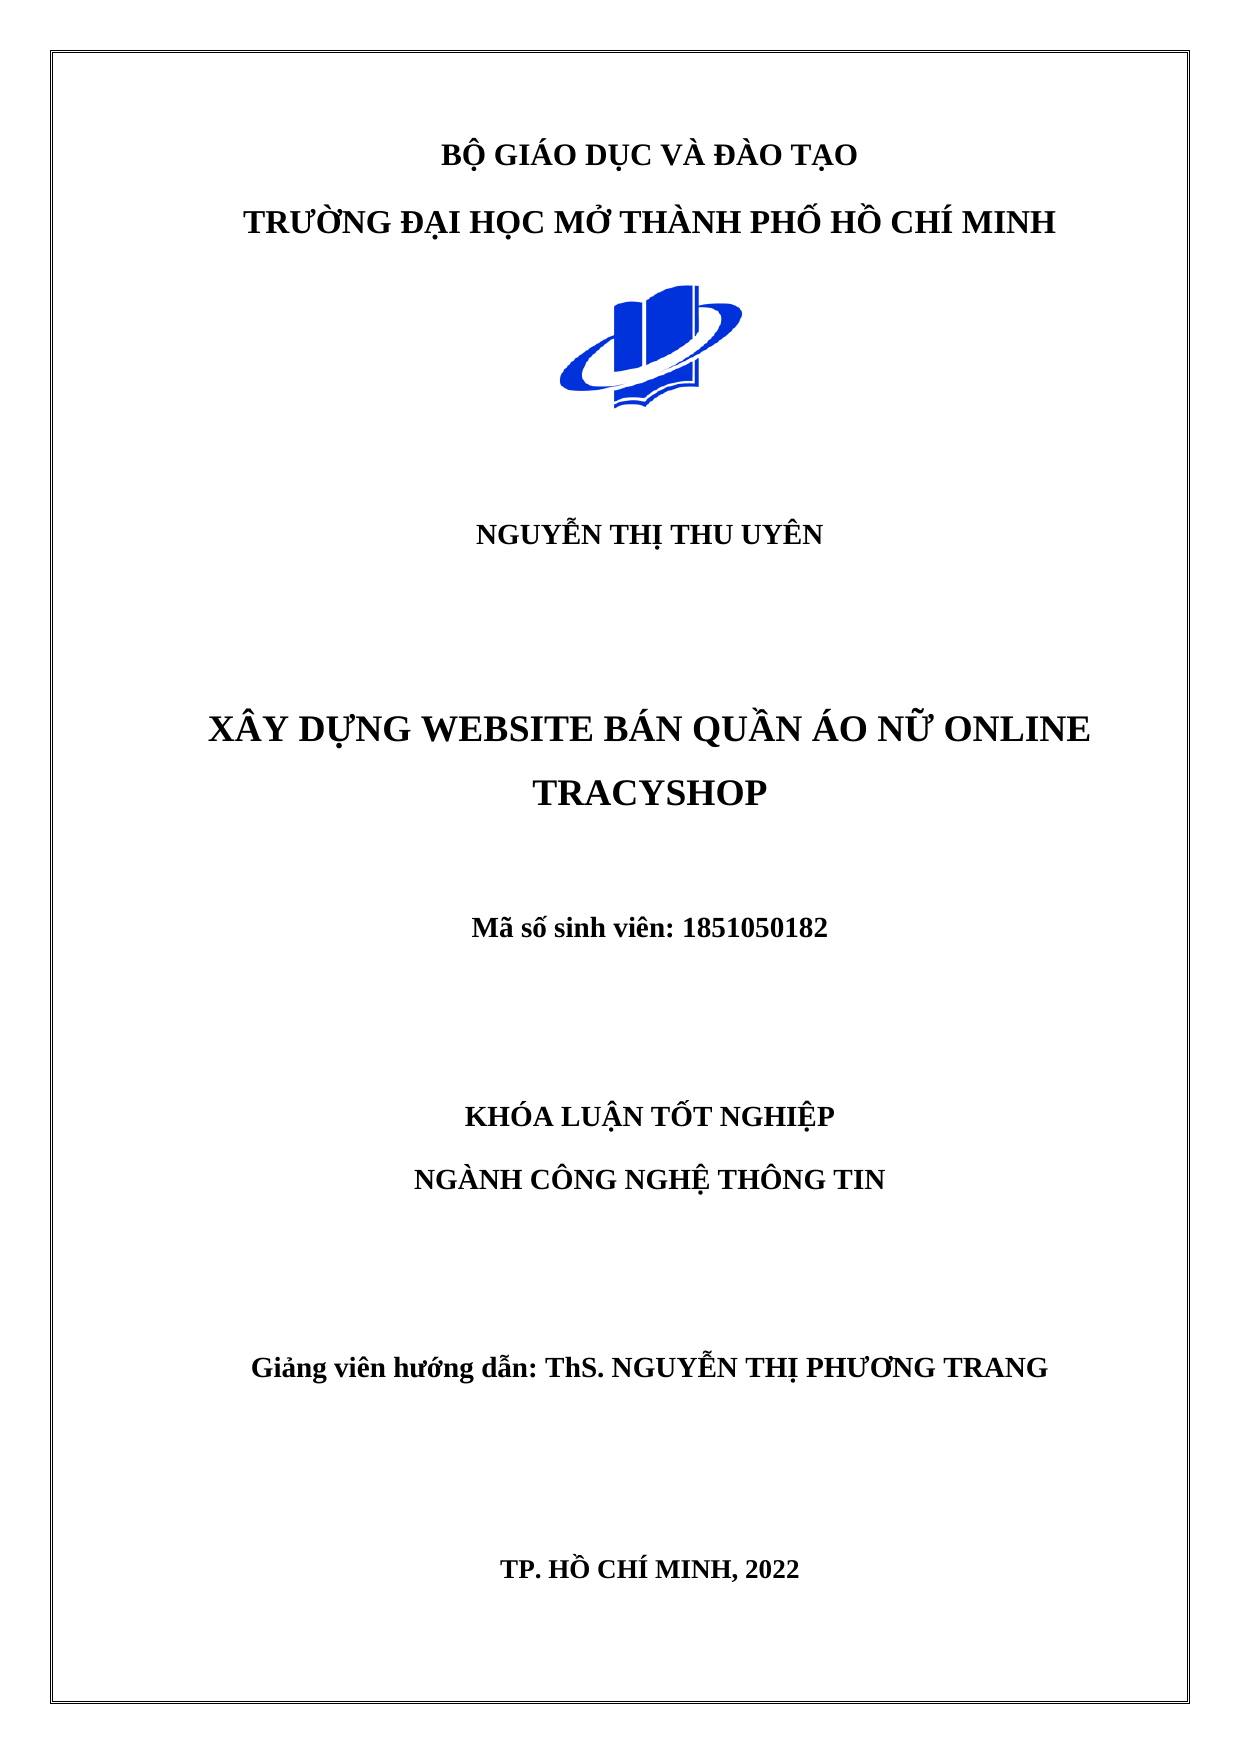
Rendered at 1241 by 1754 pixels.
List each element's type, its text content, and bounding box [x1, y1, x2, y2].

text NGUYỄN THỊ THU UYÊN [177, 517, 1122, 551]
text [177, 136, 1122, 172]
text TP. HỒ CHÍ MINH, 2022 [177, 1553, 1122, 1584]
text TRƯỜNG ĐẠI HỌC MỞ THÀNH PHỐ HỒ CHÍ MINH [177, 202, 1122, 241]
text KHÓA LUẬN TỐT NGHIỆP [177, 1099, 1122, 1133]
text Giảng viên hướng dẫn: ThS. NGUYỄN THỊ PHƯƠNG TRANG [177, 1350, 1122, 1384]
text Mã số sinh viên: 1851050182 [177, 911, 1122, 944]
text NGÀNH CÔNG NGHỆ THÔNG TIN [177, 1162, 1122, 1195]
picture [517, 249, 780, 431]
text XÂY DỰNG WEBSITE BÁN QUẦN ÁO NỮ ONLINE TRACYSHOP [177, 706, 1122, 814]
